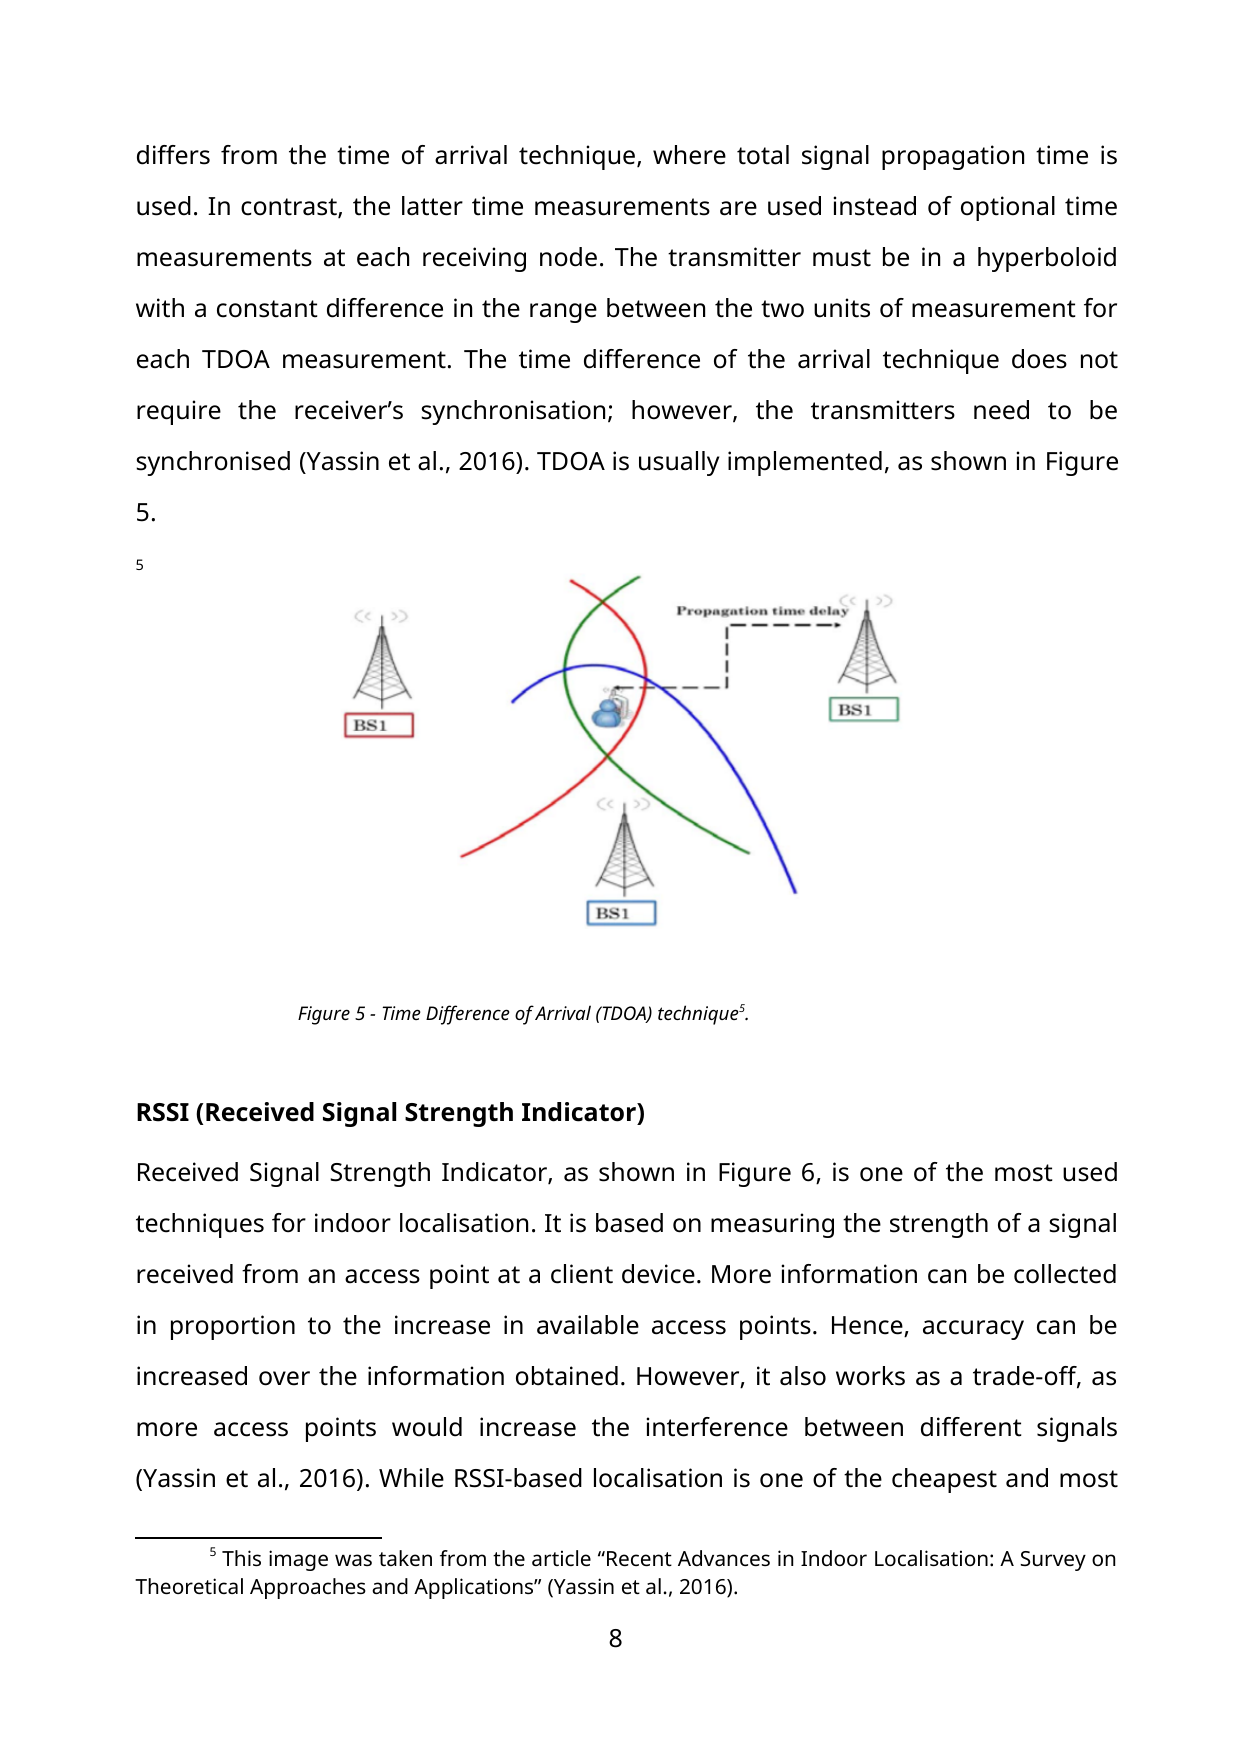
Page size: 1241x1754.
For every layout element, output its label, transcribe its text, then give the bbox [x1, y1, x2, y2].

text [135, 137, 1119, 529]
text RSSI (Received Signal Strength Indicator) [135, 1095, 1119, 1129]
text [135, 1155, 1119, 1495]
picture [285, 547, 955, 940]
